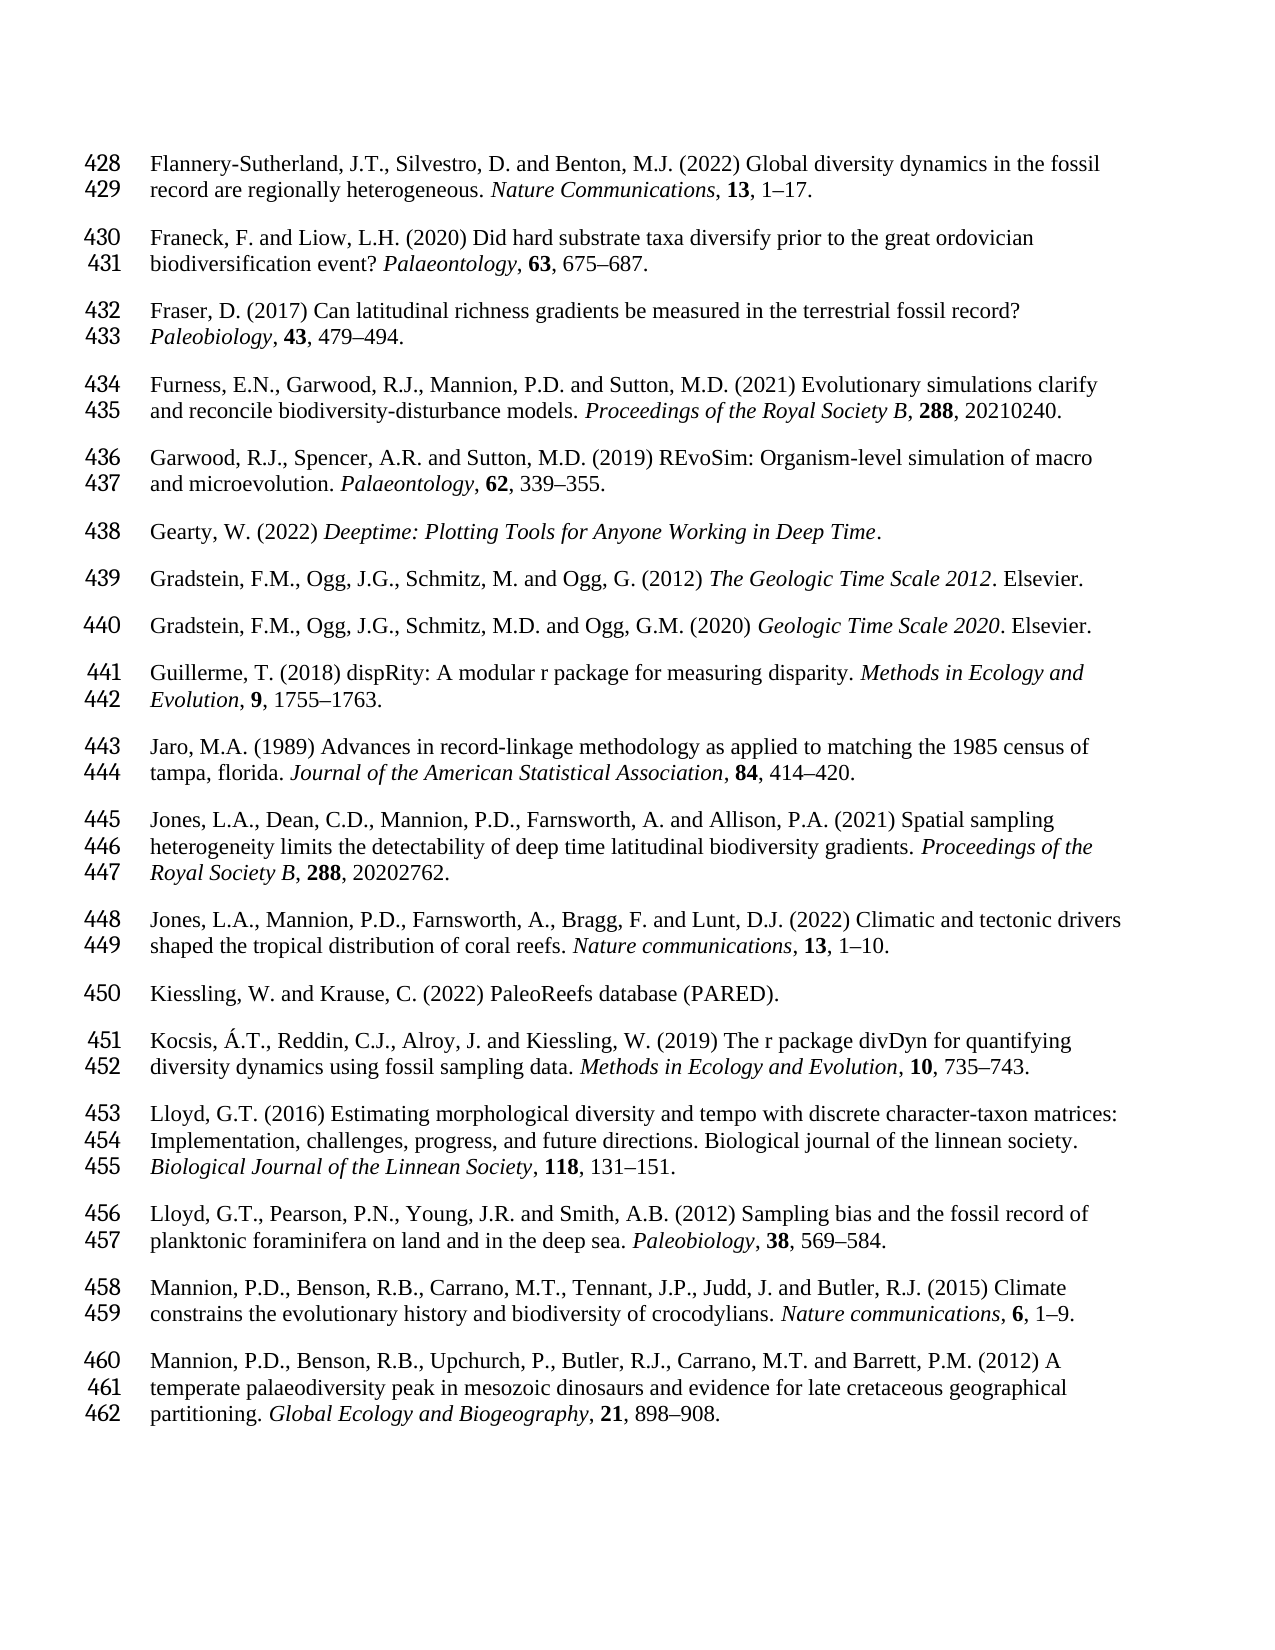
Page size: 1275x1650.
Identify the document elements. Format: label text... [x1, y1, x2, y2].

text Jones, L.A., Dean, C.D., Mannion, P.D., Farnsworth, A. and Allison, P.A. (2021) Spatial sampling heterogeneity limits the detectability of deep time latitudinal biodiversity gradients. Proceedings of the Royal Society B, 288, 20202762. [150, 806, 1125, 885]
text Fraser, D. (2017) Can latitudinal richness gradients be measured in the terrestrial fossil record? Paleobiology, 43, 479–494. [150, 297, 1125, 350]
text Gradstein, F.M., Ogg, J.G., Schmitz, M.D. and Ogg, G.M. (2020) Geologic Time Scale 2020. Elsevier. [150, 612, 1125, 638]
text Mannion, P.D., Benson, R.B., Carrano, M.T., Tennant, J.P., Judd, J. and Butler, R.J. (2015) Climate constrains the evolutionary history and biodiversity of crocodylians. Nature communications, 6, 1–9. [150, 1274, 1125, 1327]
text Flannery-Sutherland, J.T., Silvestro, D. and Benton, M.J. (2022) Global diversity dynamics in the fossil record are regionally heterogeneous. Nature Communications, 13, 1–17. [150, 150, 1125, 203]
text Gradstein, F.M., Ogg, J.G., Schmitz, M. and Ogg, G. (2012) The Geologic Time Scale 2012. Elsevier. [150, 565, 1125, 591]
text Garwood, R.J., Spencer, A.R. and Sutton, M.D. (2019) REvoSim: Organism-level simulation of macro and microevolution. Palaeontology, 62, 339–355. [150, 444, 1125, 497]
text Mannion, P.D., Benson, R.B., Upchurch, P., Butler, R.J., Carrano, M.T. and Barrett, P.M. (2012) A temperate palaeodiversity peak in mesozoic dinosaurs and evidence for late cretaceous geographical partitioning. Global Ecology and Biogeography, 21, 898–908. [150, 1347, 1125, 1427]
text Gearty, W. (2022) Deeptime: Plotting Tools for Anyone Working in Deep Time. [150, 518, 1125, 544]
text Kocsis, Á.T., Reddin, C.J., Alroy, J. and Kiessling, W. (2019) The r package divDyn for quantifying diversity dynamics using fossil sampling data. Methods in Ecology and Evolution, 10, 735–743. [150, 1027, 1125, 1080]
text Furness, E.N., Garwood, R.J., Mannion, P.D. and Sutton, M.D. (2021) Evolutionary simulations clarify and reconcile biodiversity-disturbance models. Proceedings of the Royal Society B, 288, 20210240. [150, 371, 1125, 423]
text Jones, L.A., Mannion, P.D., Farnsworth, A., Bragg, F. and Lunt, D.J. (2022) Climatic and tectonic drivers shaped the tropical distribution of coral reefs. Nature communications, 13, 1–10. [150, 906, 1125, 959]
text Kiessling, W. and Krause, C. (2022) PaleoReefs database (PARED). [150, 980, 1125, 1006]
text Lloyd, G.T., Pearson, P.N., Young, J.R. and Smith, A.B. (2012) Sampling bias and the fossil record of planktonic foraminifera on land and in the deep sea. Paleobiology, 38, 569–584. [150, 1200, 1125, 1253]
text Jaro, M.A. (1989) Advances in record-linkage methodology as applied to matching the 1985 census of tampa, florida. Journal of the American Statistical Association, 84, 414–420. [150, 733, 1125, 786]
text Lloyd, G.T. (2016) Estimating morphological diversity and tempo with discrete character-taxon matrices: Implementation, challenges, progress, and future directions. Biological journal of the linnean society. Biological Journal of the Linnean Society, 118, 131–151. [150, 1101, 1125, 1179]
text Franeck, F. and Liow, L.H. (2020) Did hard substrate taxa diversify prior to the great ordovician biodiversification event? Palaeontology, 63, 675–687. [150, 223, 1125, 276]
text Guillerme, T. (2018) dispRity: A modular r package for measuring disparity. Methods in Ecology and Evolution, 9, 1755–1763. [150, 659, 1125, 712]
